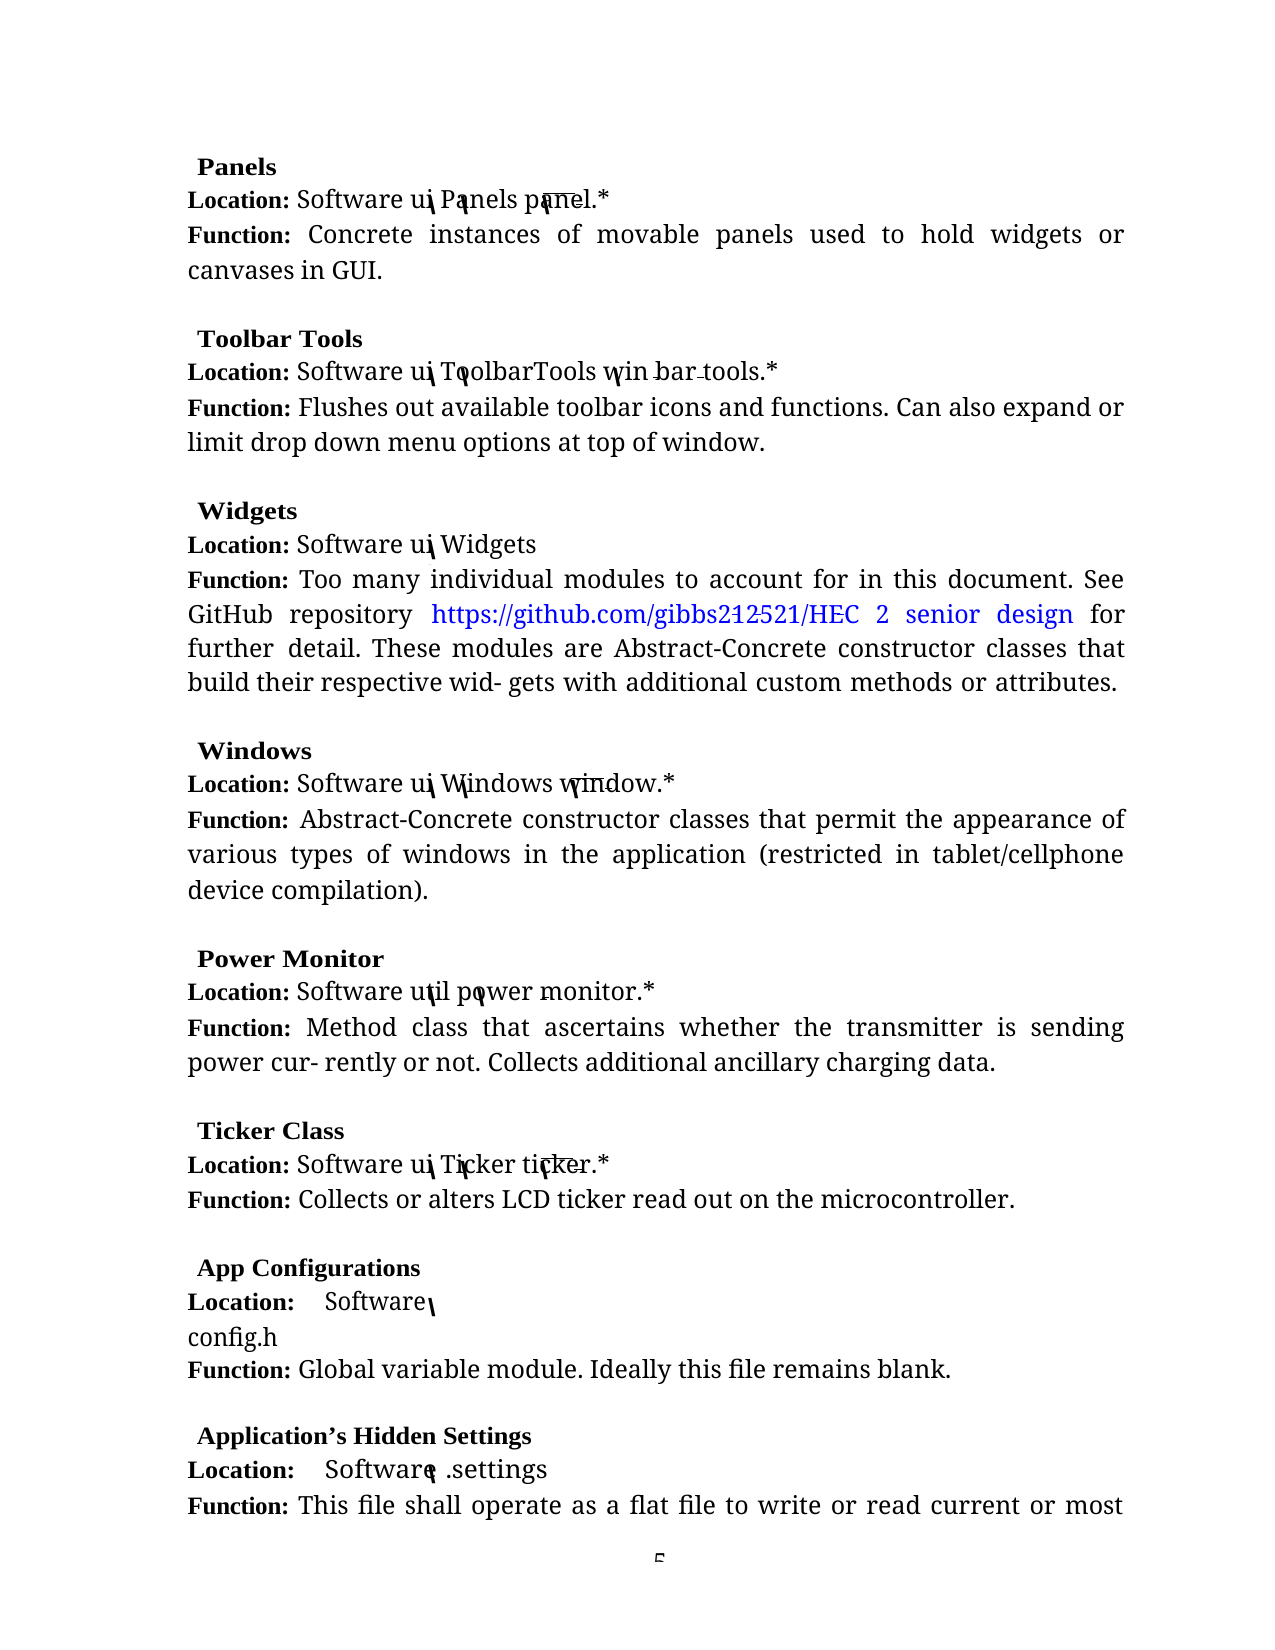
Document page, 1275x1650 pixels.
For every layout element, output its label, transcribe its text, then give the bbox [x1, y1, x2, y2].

subtitle Toolbar Tools [197, 324, 1225, 353]
subtitle Ticker Class [197, 1116, 1225, 1145]
text Function: Global variable module. Ideally this file remains blank. [187, 1355, 1225, 1384]
text Location: Software ui Widgets [187, 527, 1225, 561]
text App Configurations Location: Software config.h [187, 1253, 511, 1354]
text Function: Method class that ascertains whether the transmitter is sending power cur- rently or not. Collects additional ancillary charging data. [187, 1009, 1125, 1079]
text Location: Software util power monitor.* [187, 974, 1225, 1008]
text Function: Abstract-Concrete constructor classes that permit the appearance of various types of windows in the application (restricted in tablet/cellphone device compilation). [187, 801, 1125, 907]
text Function: Too many individual modules to account for in this document. See GitHub repository https://github.com/gibbs212521/HEC 2 senior design for further detail. These modules are Abstract-Concrete constructor classes that build their respective wid- gets with additional custom methods or attributes. [187, 562, 1125, 699]
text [187, 1487, 1125, 1521]
text Function: Concrete instances of movable panels used to hold widgets or canvases in GUI. [187, 217, 1125, 287]
text Location: Software ui ToolbarTools win bar tools.* [187, 354, 1225, 388]
text Application’s Hidden Settings Location: Software .settings [187, 1421, 557, 1486]
text Location: Software ui Panels panel.* [187, 182, 1225, 216]
subtitle Windows [197, 736, 1225, 764]
subtitle Panels [197, 152, 1225, 180]
text Function: Collects or alters LCD ticker read out on the microcontroller. [187, 1182, 1225, 1216]
text Function: Flushes out available toolbar icons and functions. Can also expand or limit drop down menu options at top of window. [187, 389, 1125, 459]
text Location: Software ui Ticker ticker.* [187, 1147, 1225, 1181]
subtitle Widgets [197, 496, 1225, 525]
subtitle Power Monitor [197, 944, 1225, 973]
text Location: Software ui Windows window.* [187, 766, 1225, 800]
